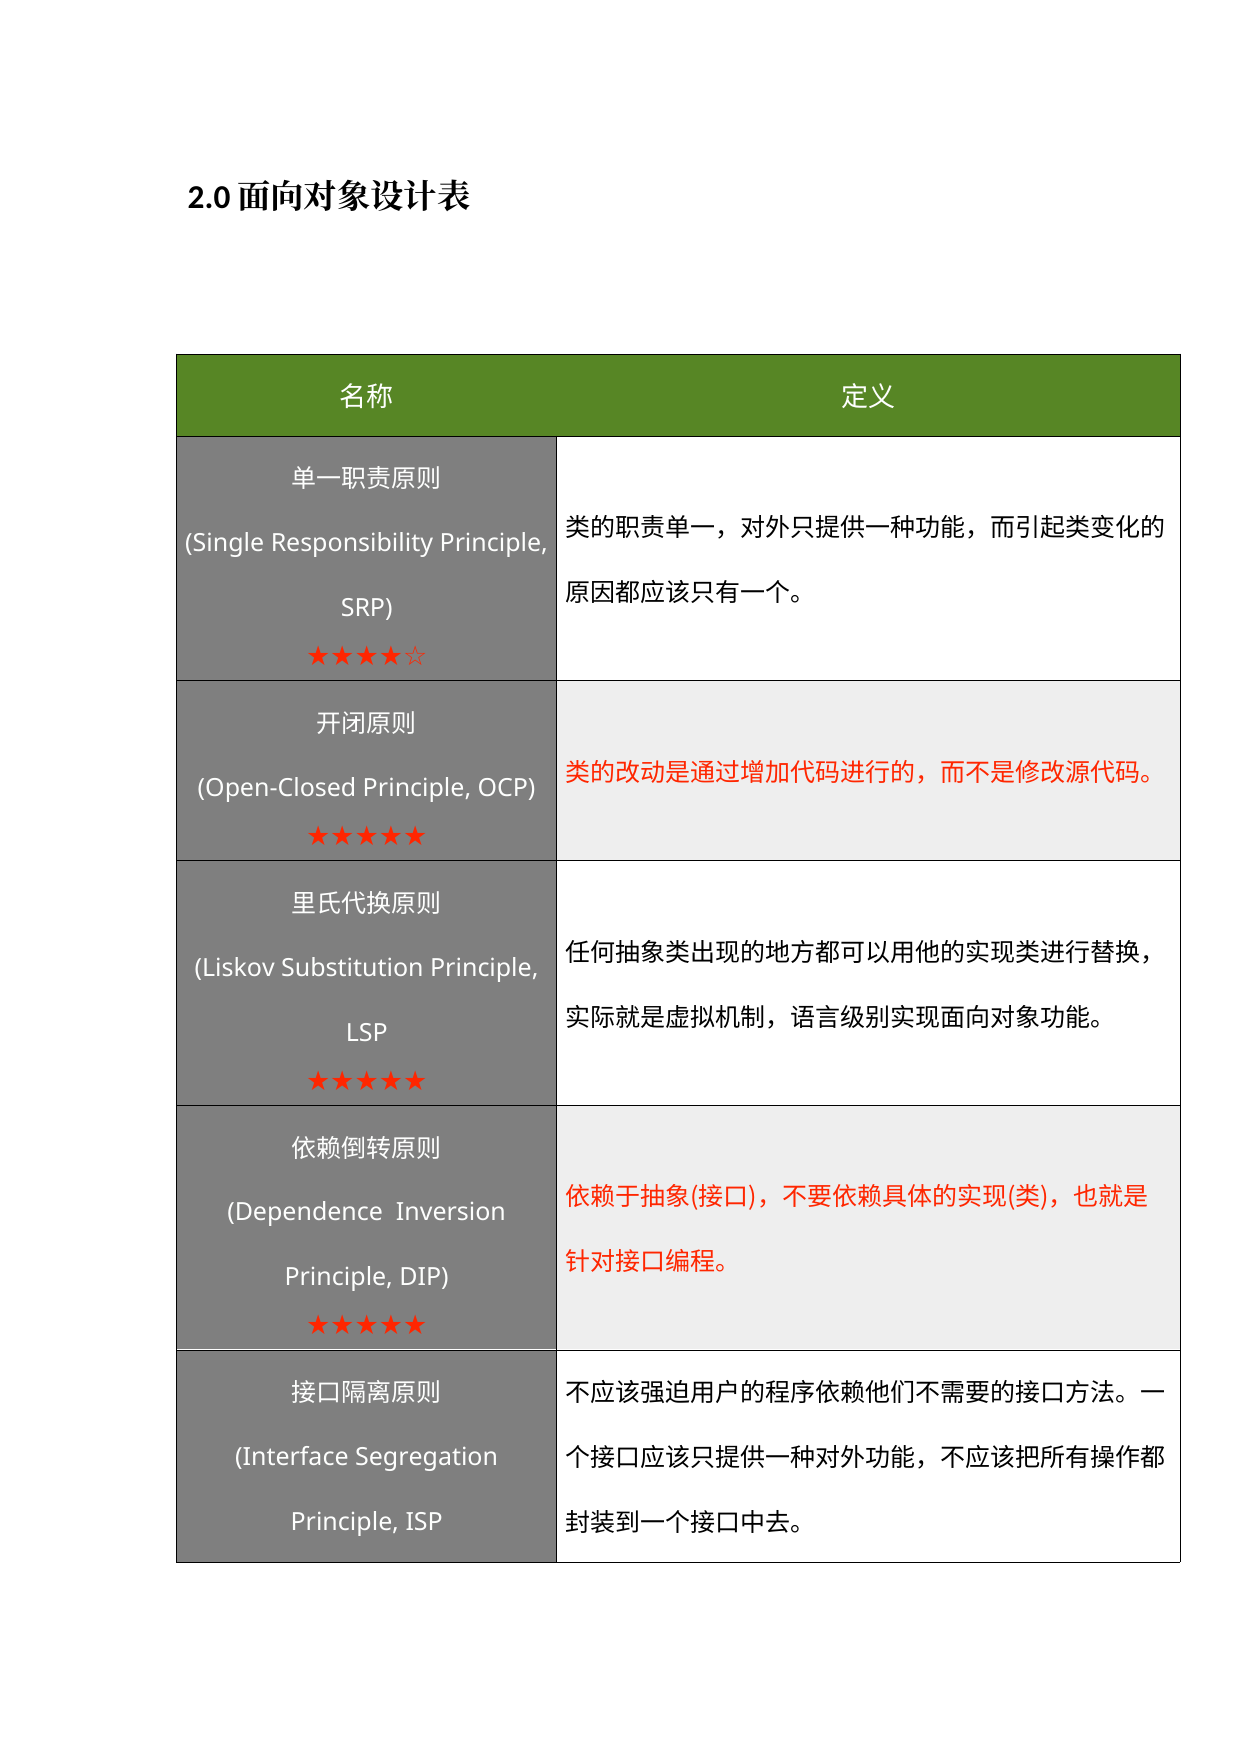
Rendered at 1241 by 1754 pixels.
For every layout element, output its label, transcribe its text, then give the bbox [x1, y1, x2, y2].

table_cell 单一职责原则 (Single Responsibility Principle, SRP) ★★★★☆ [177, 437, 556, 680]
table_header 定义 [557, 355, 1180, 436]
table_cell 类的职责单一，对外只提供一种功能，而引起类变化的原因都应该只有一个。 [557, 437, 1180, 680]
subtitle 2.0面向对象设计表 [187, 162, 1053, 227]
table_cell 里氏代换原则 (Liskov Substitution Principle, LSP ★★★★★ [177, 861, 556, 1105]
table_cell 任何抽象类出现的地方都可以用他的实现类进行替换，实际就是虚拟机制，语言级别实现面向对象功能。 [557, 861, 1180, 1105]
table_cell 开闭原则 (Open-Closed Principle, OCP) ★★★★★ [177, 681, 556, 860]
table_header 名称 [177, 355, 557, 436]
table_cell 依赖于抽象(接口)，不要依赖具体的实现(类)，也就是针对接口编程。 [557, 1106, 1180, 1349]
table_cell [177, 1351, 556, 1562]
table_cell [557, 1351, 1180, 1562]
table_cell 类的改动是通过增加代码进行的，而不是修改源代码。 [557, 681, 1180, 860]
table_cell 依赖倒转原则 (Dependence Inversion Principle, DIP) ★★★★★ [177, 1106, 556, 1349]
